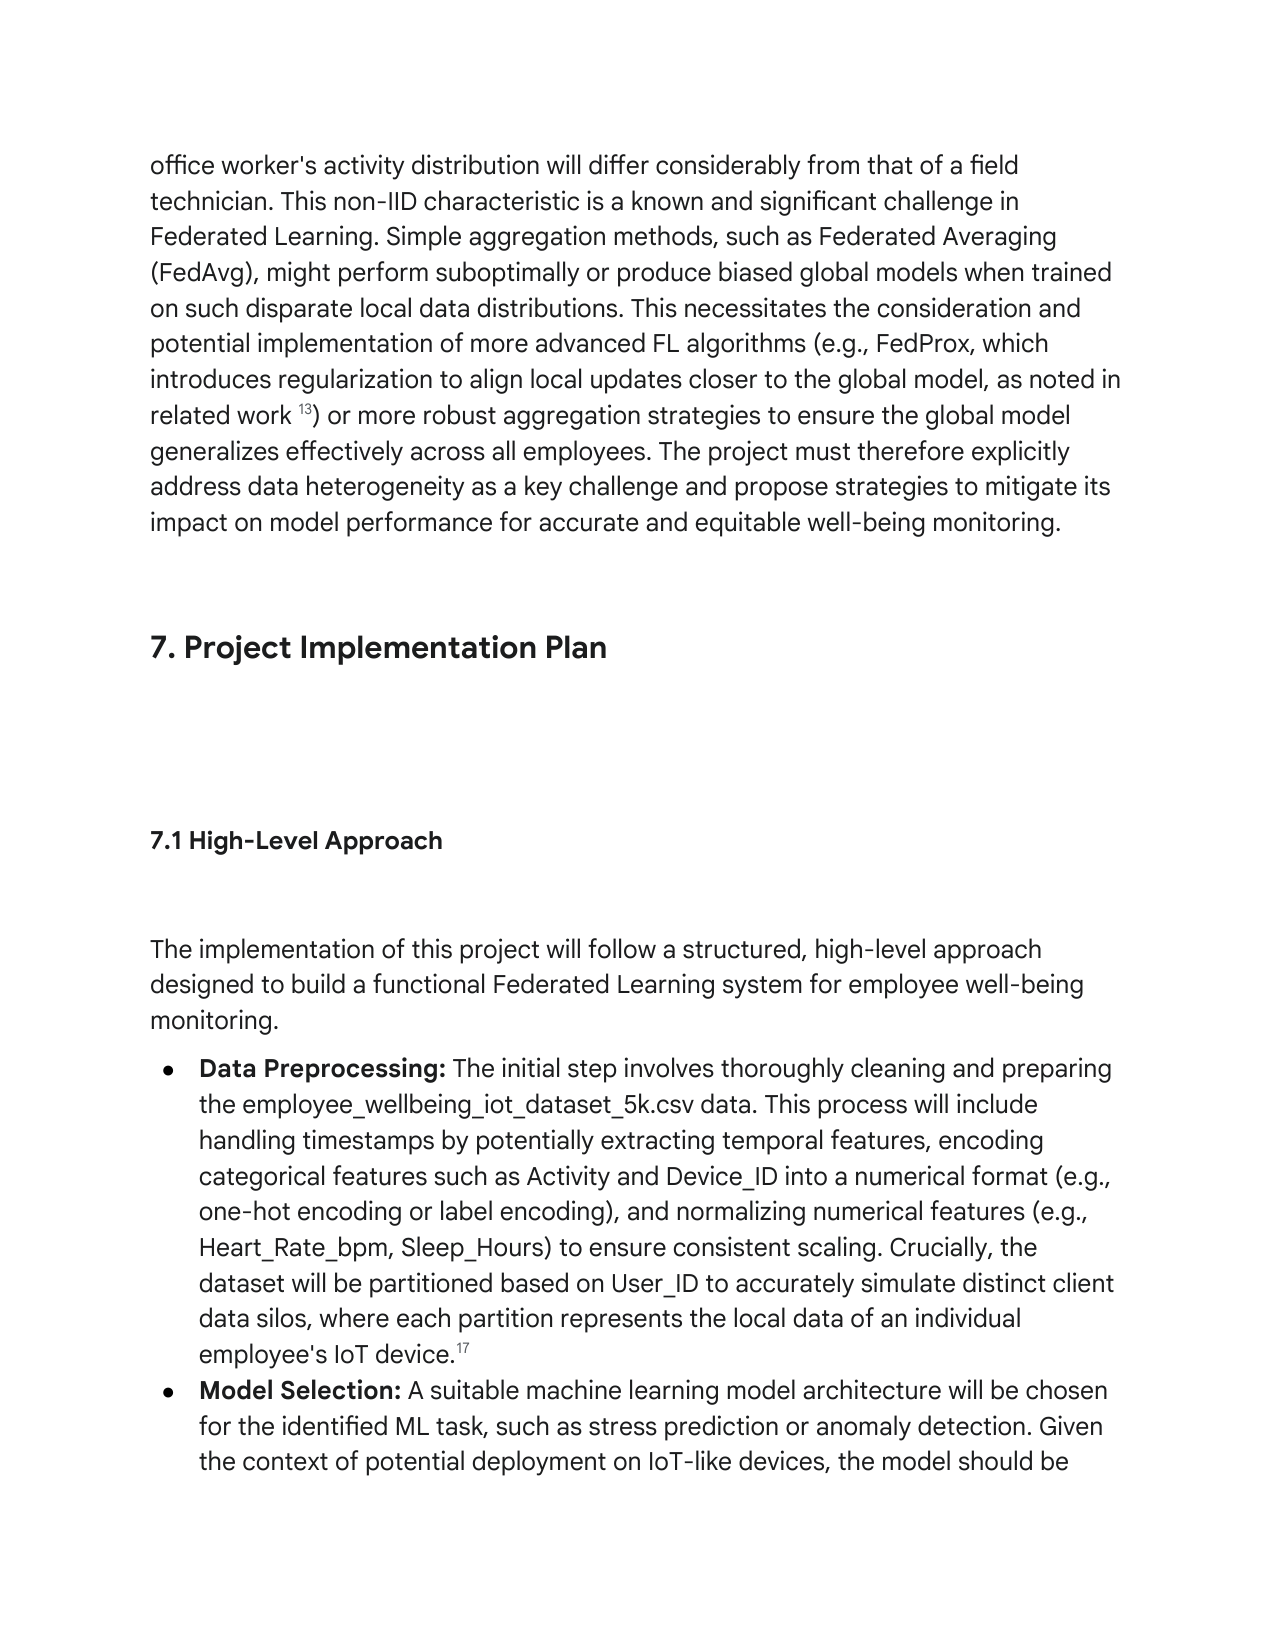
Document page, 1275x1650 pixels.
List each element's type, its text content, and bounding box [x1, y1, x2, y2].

list Data Preprocessing: The initial step involves thoroughly cleaning and preparing the employee_wellbeing_iot_dataset_5k.csv data. This process will include handling timestamps by potentially extracting temporal features, encoding categorical features such as Activity and Device_ID into a numerical format (e.g., one-hot encoding or label encoding), and normalizing numerical features (e.g., Heart_Rate_bpm, Sleep_Hours) to ensure consistent scaling. Crucially, the dataset will be partitioned based on User_ID to accurately simulate distinct client data silos, where each partition represents the local data of an individual employee's IoT device.17 [161, 1054, 1125, 1371]
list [161, 1375, 1125, 1478]
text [150, 150, 1125, 539]
text The implementation of this project will follow a structured, high-level approach designed to build a functional Federated Learning system for employee well-being monitoring. [150, 934, 1125, 1037]
subtitle 7. Project Implementation Plan [150, 629, 1125, 668]
subtitle 7.1 High-Level Approach [150, 825, 1125, 856]
